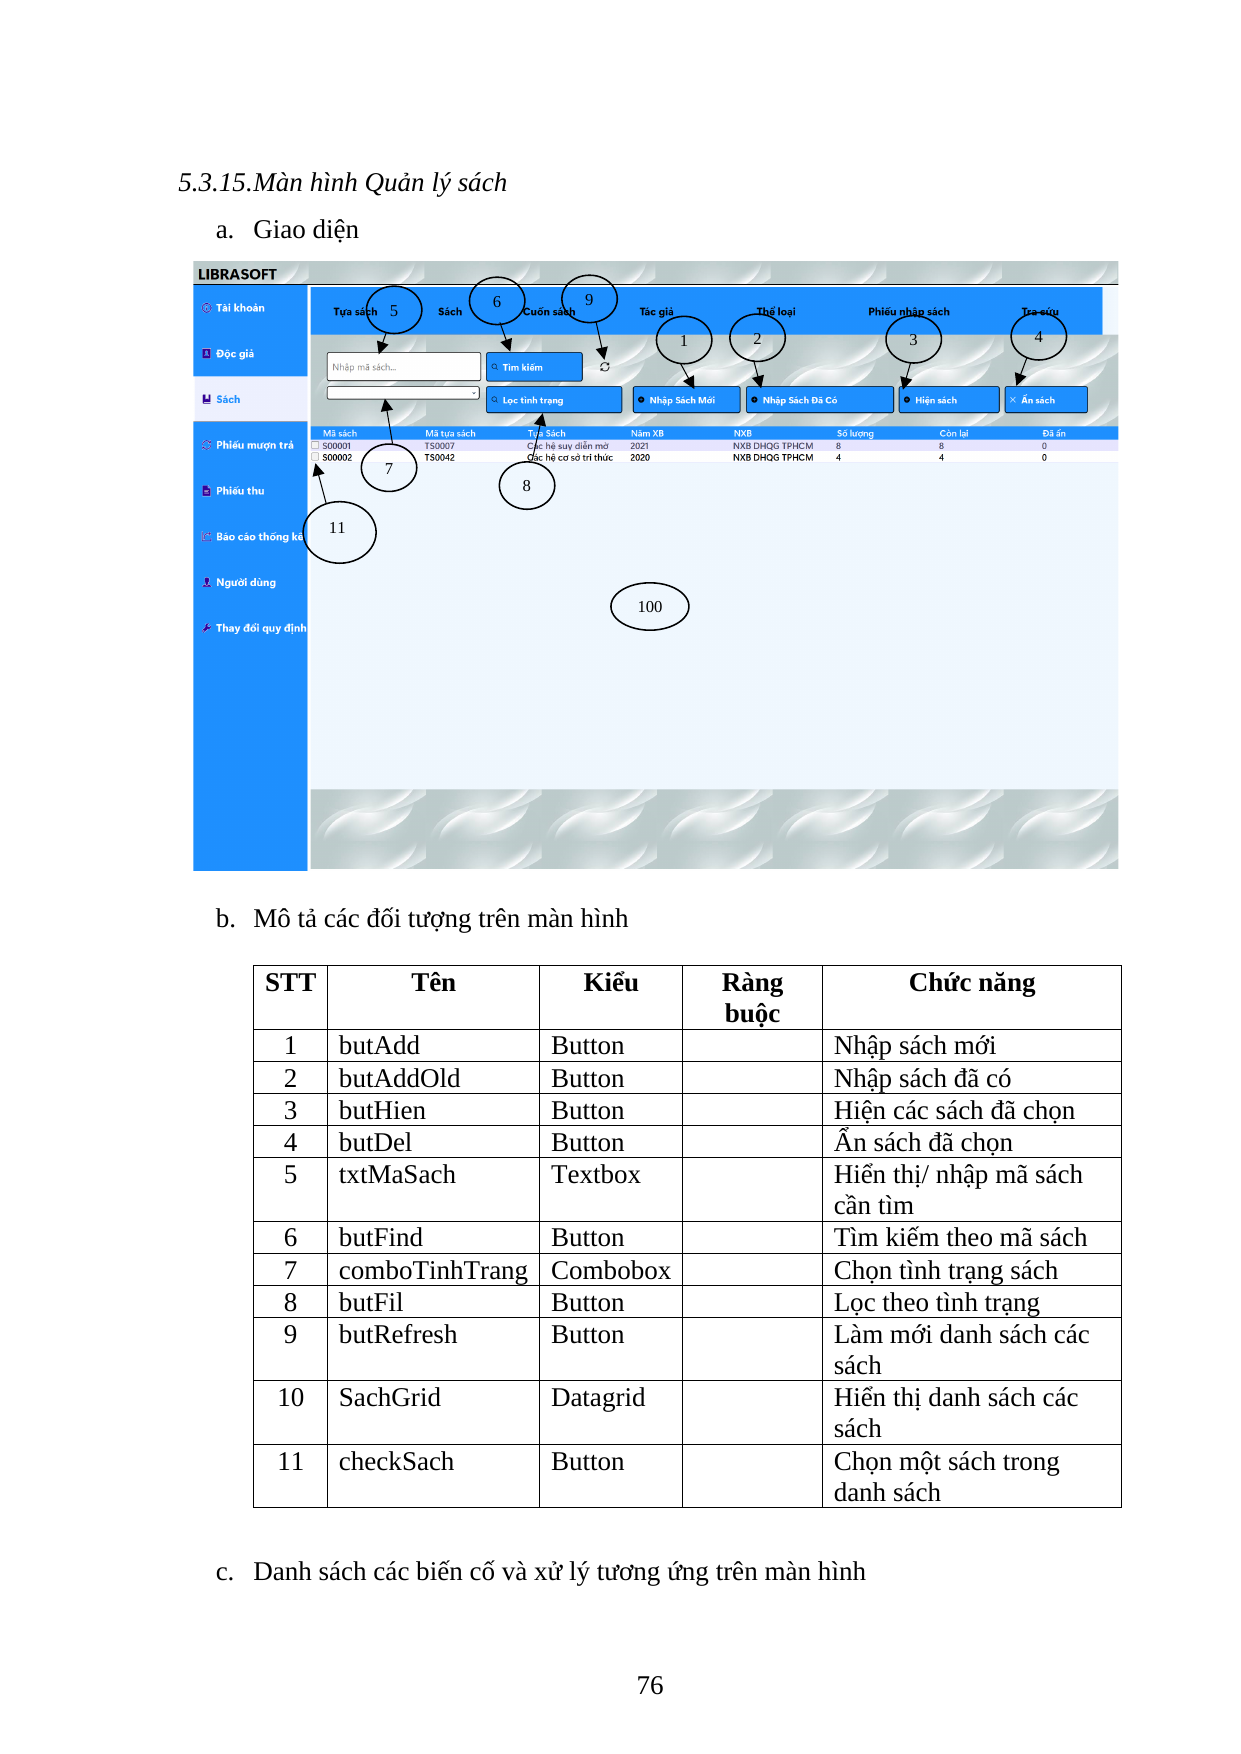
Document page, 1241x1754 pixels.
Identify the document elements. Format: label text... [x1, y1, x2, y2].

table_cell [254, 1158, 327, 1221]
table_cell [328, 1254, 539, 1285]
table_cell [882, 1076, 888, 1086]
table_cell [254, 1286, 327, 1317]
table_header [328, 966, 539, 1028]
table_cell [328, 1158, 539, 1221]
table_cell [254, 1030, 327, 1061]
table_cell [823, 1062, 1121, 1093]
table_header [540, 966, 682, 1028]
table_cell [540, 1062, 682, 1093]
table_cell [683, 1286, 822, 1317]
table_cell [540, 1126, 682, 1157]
list Giao diện [216, 213, 1122, 244]
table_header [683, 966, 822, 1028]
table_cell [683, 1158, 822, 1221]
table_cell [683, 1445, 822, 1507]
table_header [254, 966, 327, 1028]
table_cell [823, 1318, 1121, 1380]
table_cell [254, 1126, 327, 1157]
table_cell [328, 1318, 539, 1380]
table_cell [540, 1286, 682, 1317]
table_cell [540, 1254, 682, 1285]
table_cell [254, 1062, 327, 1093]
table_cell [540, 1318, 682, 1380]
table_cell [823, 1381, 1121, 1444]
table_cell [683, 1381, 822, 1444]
picture [193, 261, 1119, 871]
list Danh sách các biến cố và xử lý tương ứng trên màn hình [216, 1555, 1122, 1586]
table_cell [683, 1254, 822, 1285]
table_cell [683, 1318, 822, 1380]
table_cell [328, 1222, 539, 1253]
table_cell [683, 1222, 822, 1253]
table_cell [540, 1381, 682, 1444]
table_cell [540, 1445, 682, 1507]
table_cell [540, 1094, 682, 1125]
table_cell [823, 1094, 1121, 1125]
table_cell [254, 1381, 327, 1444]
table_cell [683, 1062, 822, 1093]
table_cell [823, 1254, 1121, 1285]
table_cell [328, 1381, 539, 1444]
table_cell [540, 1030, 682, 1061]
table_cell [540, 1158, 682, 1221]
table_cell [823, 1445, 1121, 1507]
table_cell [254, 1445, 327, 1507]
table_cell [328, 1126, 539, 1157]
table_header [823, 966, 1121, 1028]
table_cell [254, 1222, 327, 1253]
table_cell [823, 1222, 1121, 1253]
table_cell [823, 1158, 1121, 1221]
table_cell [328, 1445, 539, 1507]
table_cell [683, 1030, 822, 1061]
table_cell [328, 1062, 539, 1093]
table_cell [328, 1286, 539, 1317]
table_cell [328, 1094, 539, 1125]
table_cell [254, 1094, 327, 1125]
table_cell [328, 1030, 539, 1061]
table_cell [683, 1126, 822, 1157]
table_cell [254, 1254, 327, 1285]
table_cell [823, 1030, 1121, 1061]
list Màn hình Quản lý sách [178, 166, 1122, 198]
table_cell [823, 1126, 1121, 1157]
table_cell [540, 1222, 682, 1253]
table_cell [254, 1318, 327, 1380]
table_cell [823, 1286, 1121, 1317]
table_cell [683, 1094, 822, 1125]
